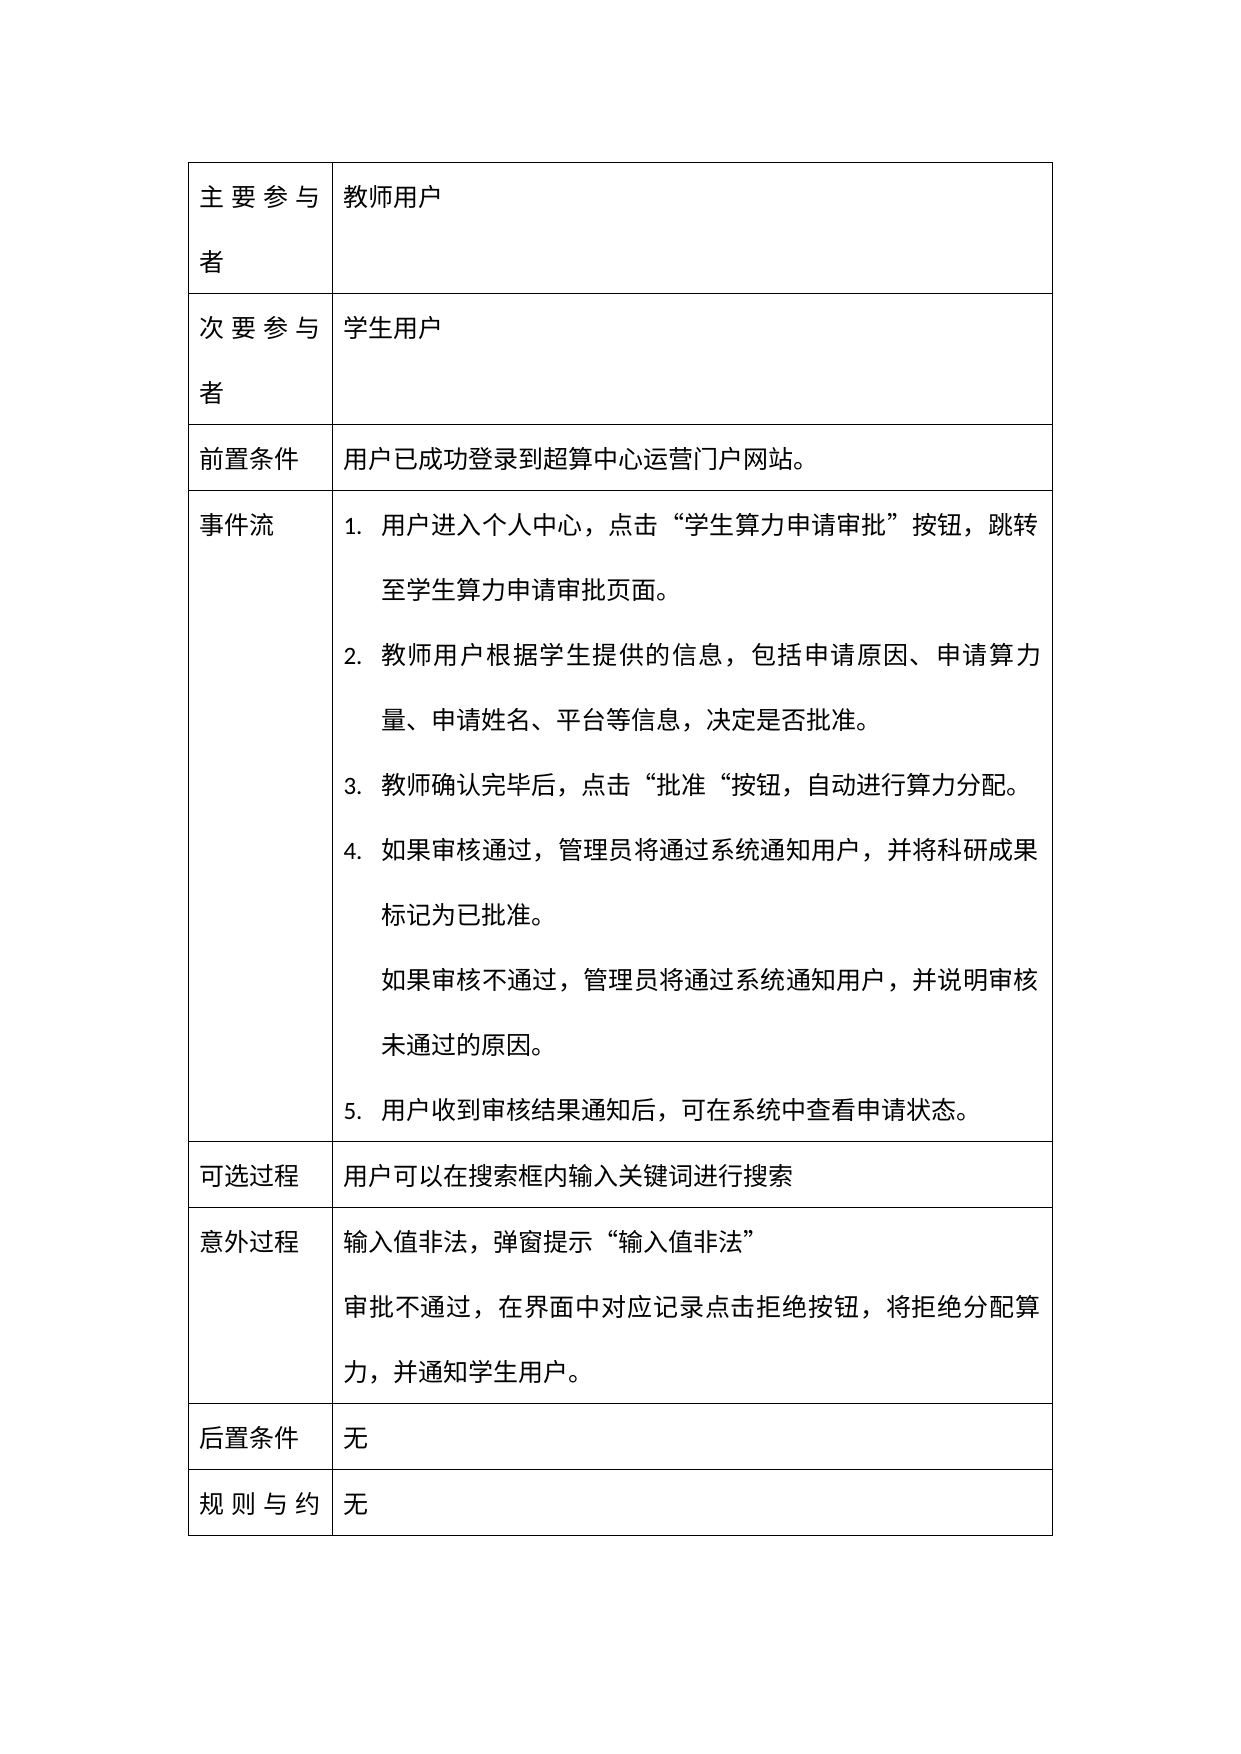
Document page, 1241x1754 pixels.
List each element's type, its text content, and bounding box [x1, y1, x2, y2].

table_cell 教师用户 [333, 163, 1052, 293]
table_cell 无 [333, 1404, 1052, 1469]
table_cell 输入值非法，弹窗提示“输入值非法” 审批不通过，在界面中对应记录点击拒绝按钮，将拒绝分配算力，并通知学生用户。 [333, 1208, 1052, 1403]
table_cell 规则与约束 [189, 1470, 332, 1535]
table_cell 前置条件 [189, 425, 332, 490]
table_cell 用户已成功登录到超算中心运营门户网站。 [333, 425, 1052, 490]
table_cell 用户进入个人中心，点击“学生算力申请审批”按钮，跳转至学生算力申请审批页面。 教师用户根据学生提供的信息，包括申请原因、申请算力量、申请姓名、平台等信息，决定是否批准。 教师确认完毕后，点击“批准“按钮，自动进行算力分配。 如果审核通过，管理员将通过系统通知用户，并将科研成果标记为已批准。 如果审核不通过，管理员将通过系统通知用户，并说明审核未通过的原因。 用户收到审核结果通知后，可在系统中查看申请状态。 [333, 491, 1052, 1141]
table_cell 用户可以在搜索框内输入关键词进行搜索 [333, 1142, 1052, 1207]
table_cell 可选过程 [189, 1142, 332, 1207]
table_cell 无 [333, 1470, 1052, 1535]
table_cell 意外过程 [189, 1208, 332, 1403]
table_cell 学生用户 [333, 294, 1052, 424]
table_cell 次要参与者 [189, 294, 332, 424]
table_cell 后置条件 [189, 1404, 332, 1469]
table_cell 主要参与者 [189, 163, 332, 293]
table_cell 事件流 [189, 491, 332, 1141]
